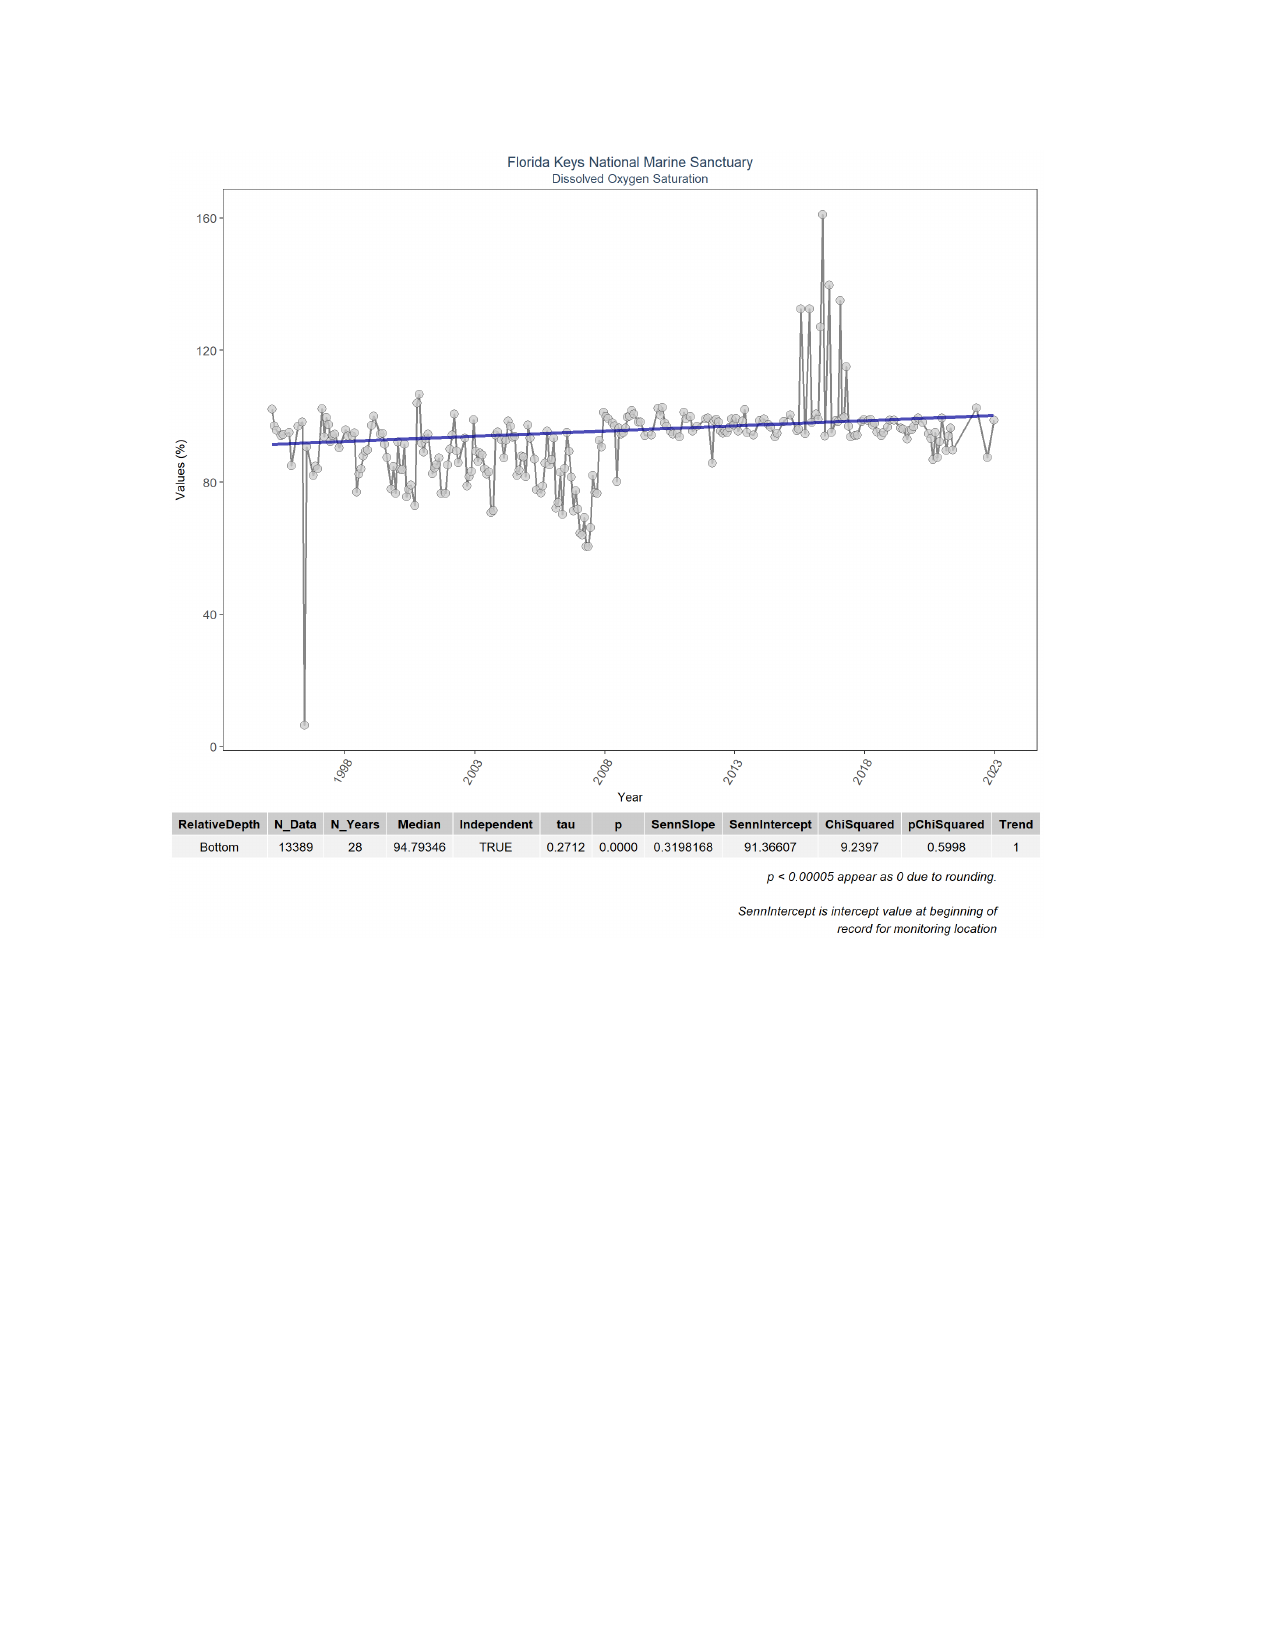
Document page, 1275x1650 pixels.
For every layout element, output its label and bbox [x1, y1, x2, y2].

picture [168, 150, 1044, 938]
